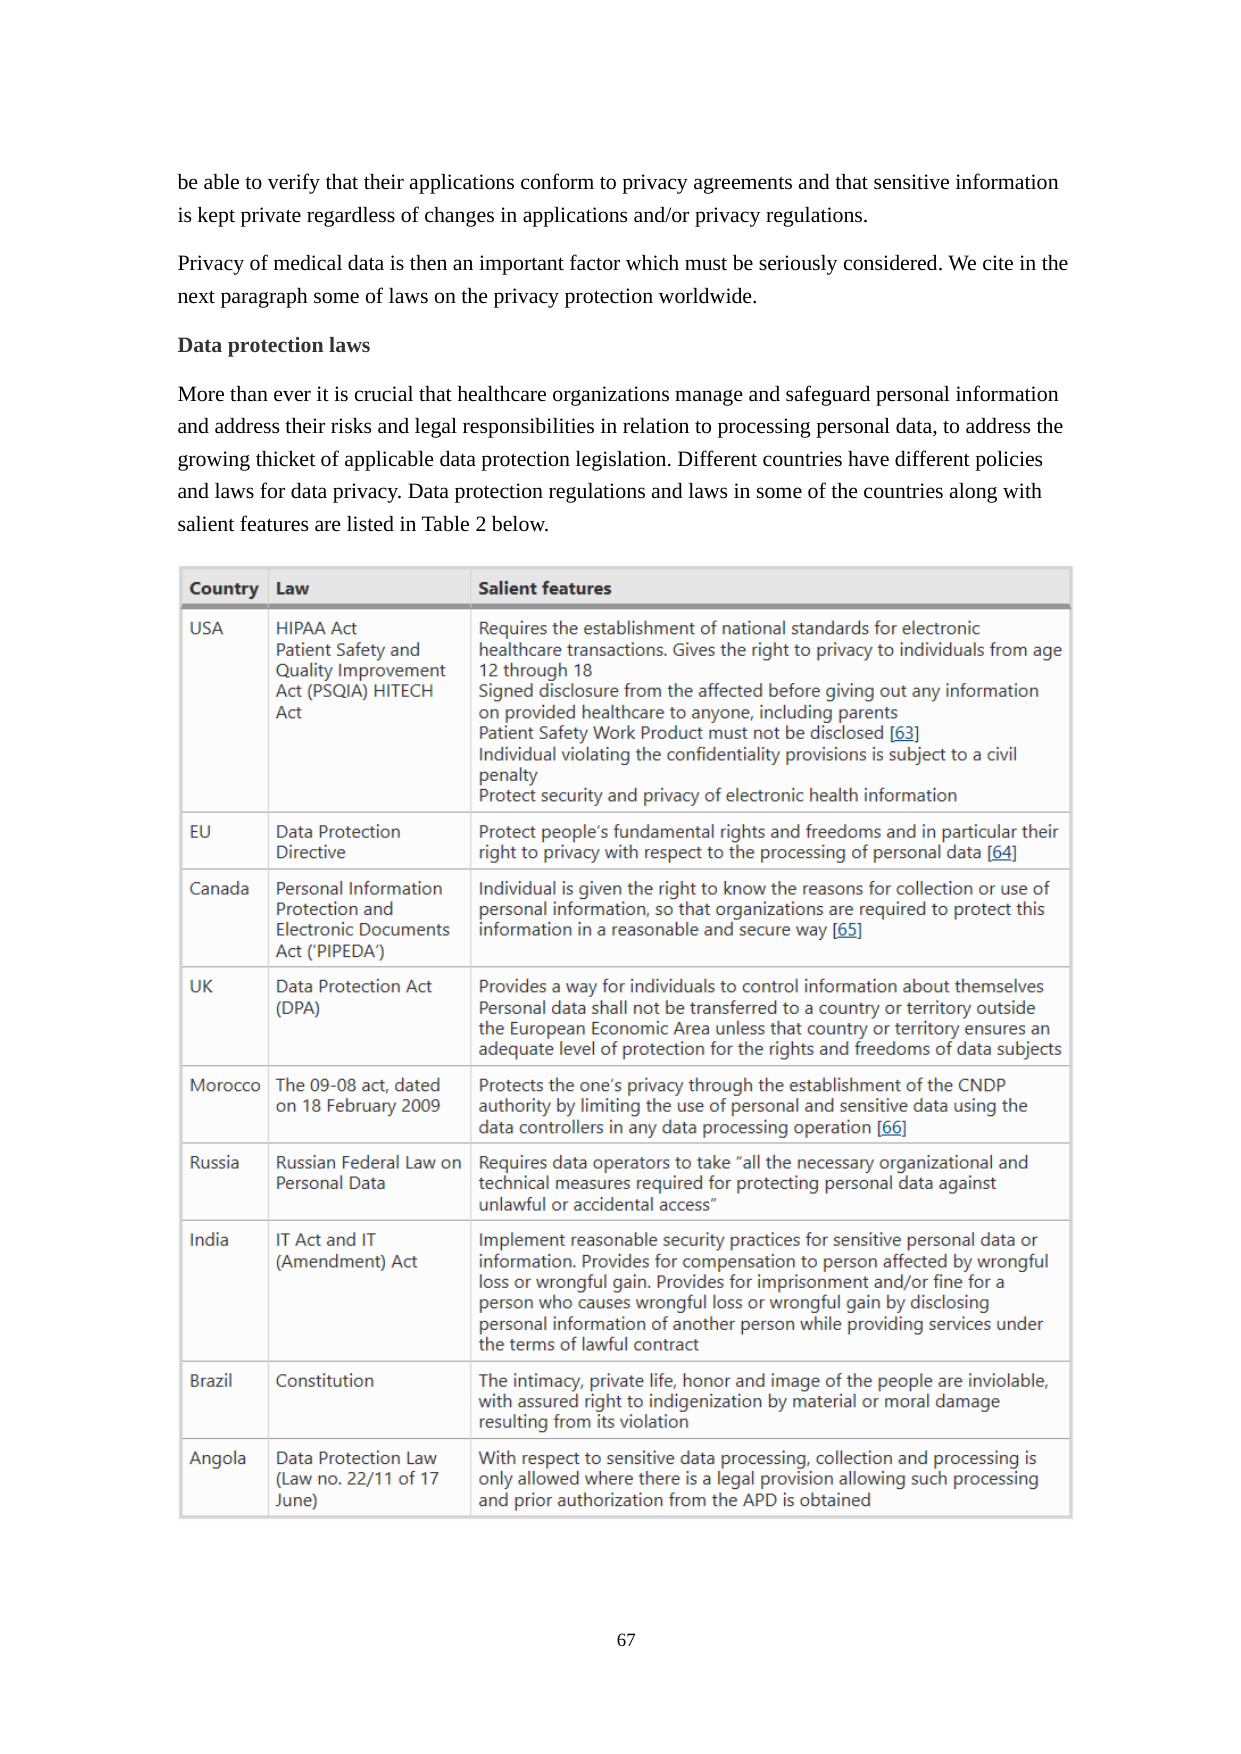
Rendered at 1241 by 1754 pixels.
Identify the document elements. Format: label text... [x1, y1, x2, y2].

subtitle Data protection laws [177, 328, 1075, 361]
text Privacy of medical data is then an important factor which must be seriously considered. We cite in the next paragraph some of laws on the privacy protection worldwide. [177, 247, 1075, 312]
text More than ever it is crucial that healthcare organizations manage and safeguard personal information and address their risks and legal responsibilities in relation to processing personal data, to address the growing thicket of applicable data protection legislation. Different countries have different policies and laws for data privacy. Data protection regulations and laws in some of the countries along with salient features are listed in Table 2 below. [177, 377, 1075, 539]
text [177, 165, 1075, 230]
picture [177, 565, 1075, 1521]
